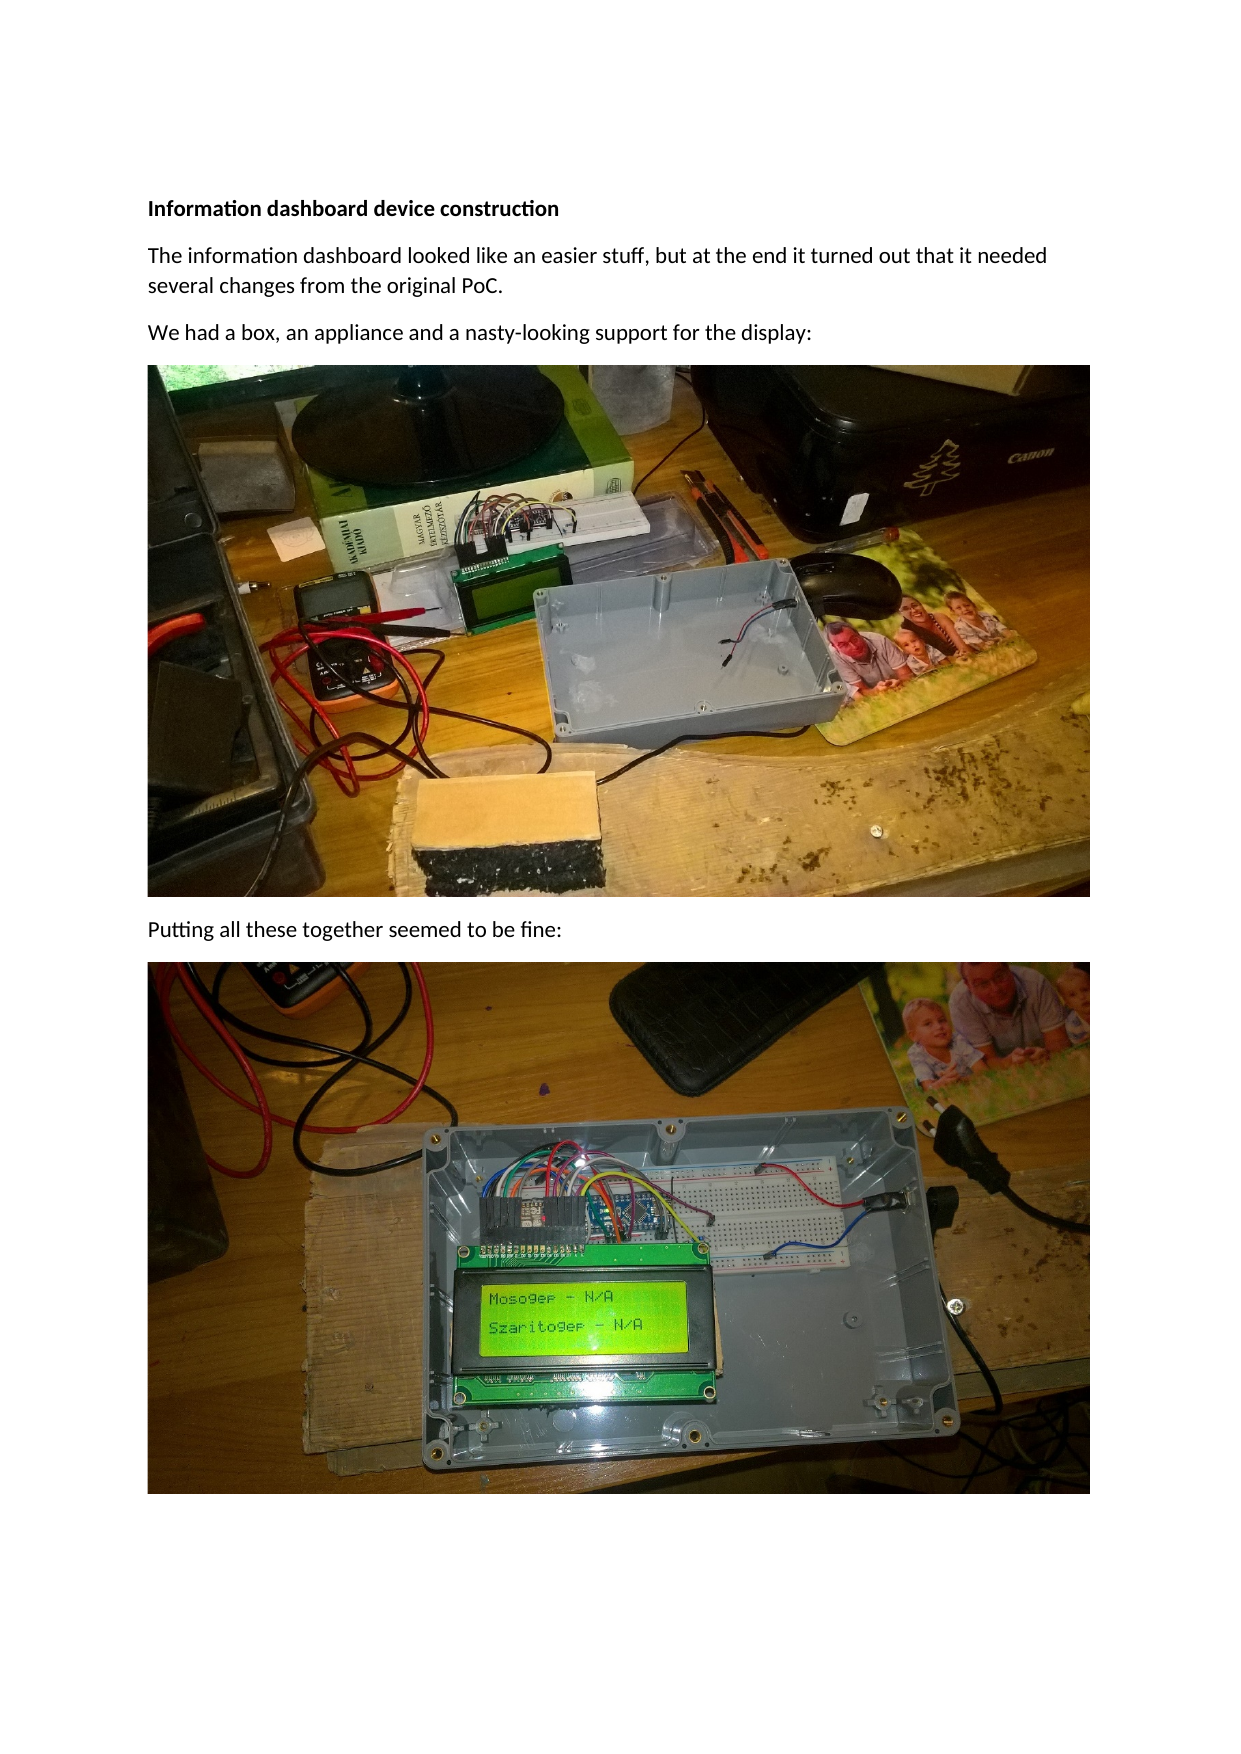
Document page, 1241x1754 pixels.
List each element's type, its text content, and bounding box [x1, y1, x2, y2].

text We had a box, an appliance and a nasty-looking support for the display: [148, 318, 1093, 346]
text Information dashboard device construction [148, 194, 1093, 222]
text The information dashboard looked like an easier stuff, but at the end it turned out that it needed several changes from the original PoC. [148, 241, 1093, 299]
text Putting all these together seemed to be fine: [148, 915, 1093, 943]
picture [147, 365, 1090, 897]
picture [147, 962, 1090, 1494]
